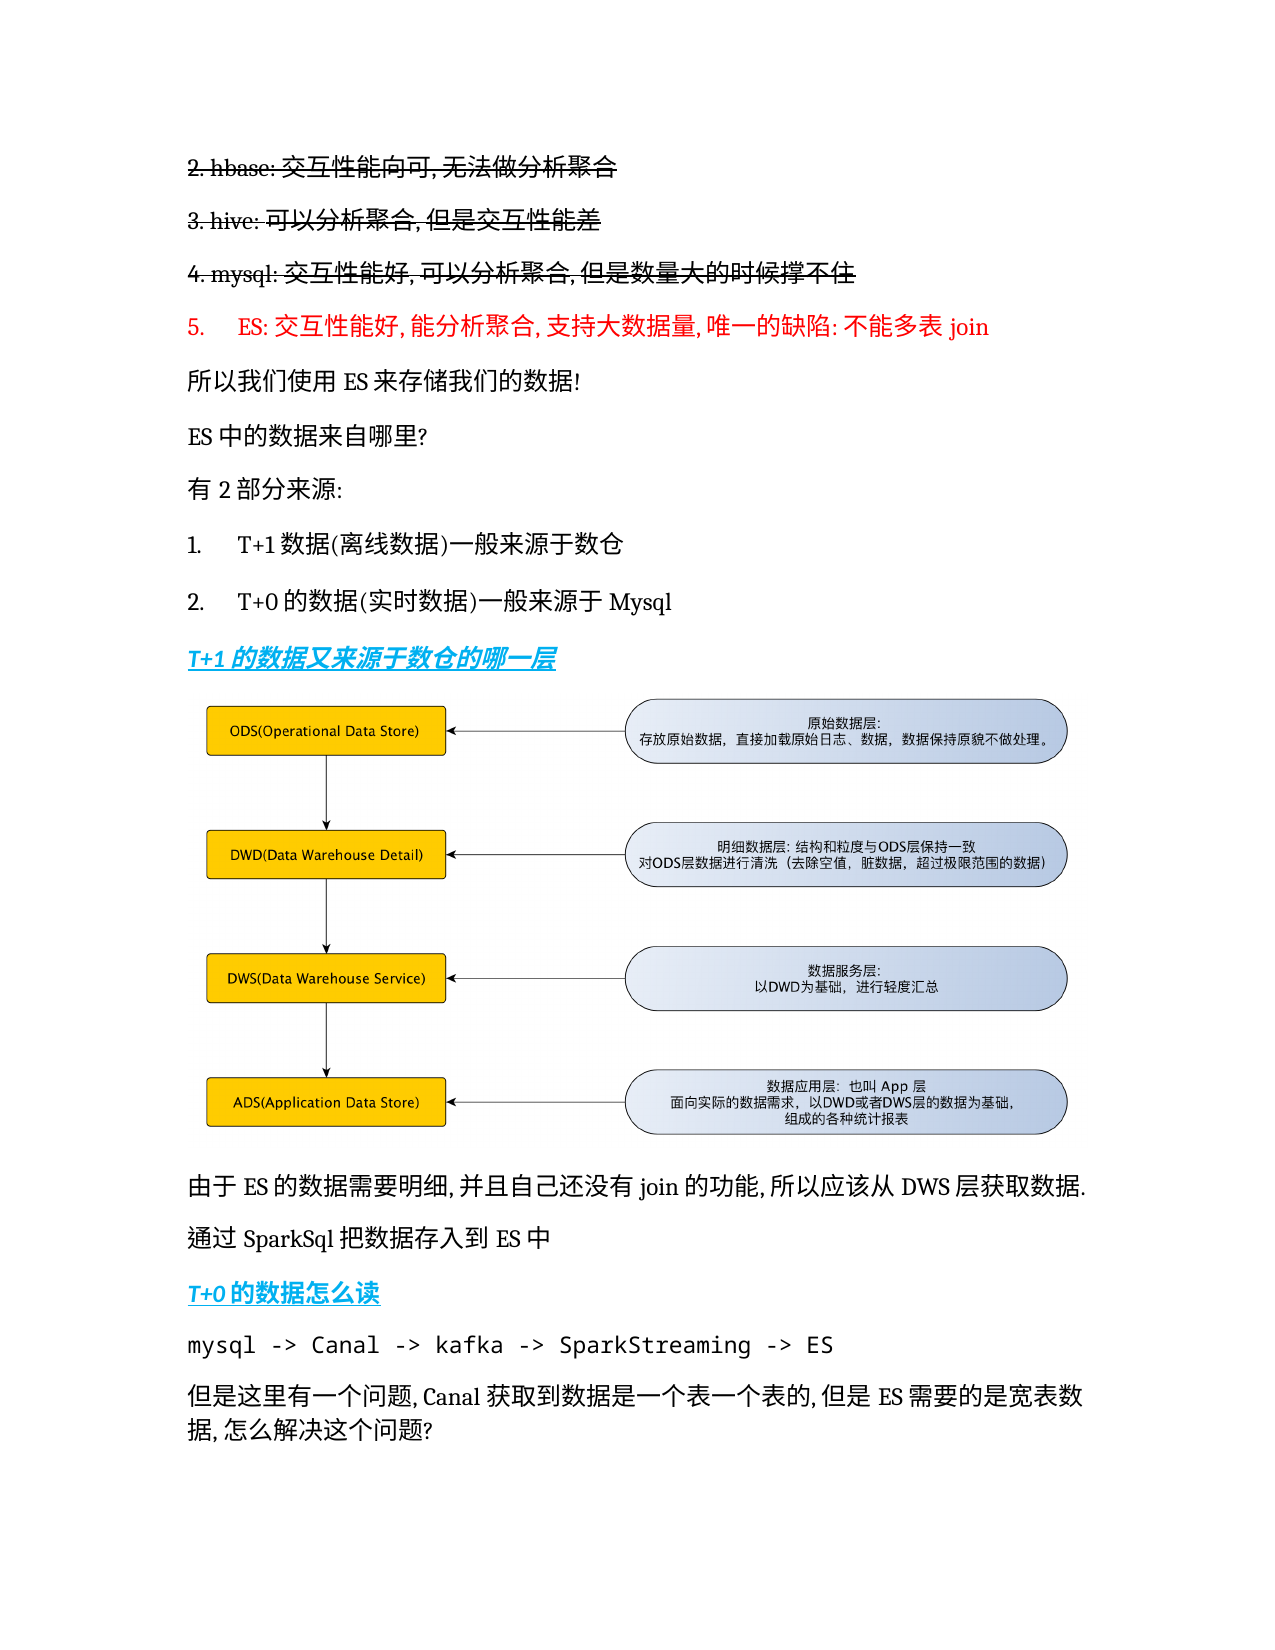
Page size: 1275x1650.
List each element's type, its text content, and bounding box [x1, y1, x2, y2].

text 3. hive: 可以分析聚合, 但是交互性能差 [187, 203, 1087, 237]
subtitle T+0 的数据怎么读 [187, 1276, 1087, 1310]
text 所以我们使用 ES 来存储我们的数据! [187, 361, 1087, 397]
text 由于 ES 的数据需要明细, 并且自己还没有 join 的功能, 所以应该从 DWS 层获取数据. [187, 1166, 1087, 1202]
list T+1 数据(离线数据)一般来源于数仓 [187, 524, 1087, 560]
subtitle T+1 的数据又来源于数仓的哪一层 [187, 638, 1087, 674]
text 2. hbase: 交互性能向可, 无法做分析聚合 [187, 150, 1087, 184]
text 有 2 部分来源: [187, 471, 1087, 505]
picture [187, 693, 1088, 1148]
list ES: 交互性能好, 能分析聚合, 支持大数据量, 唯一的缺陷: 不能多表 join [187, 308, 1087, 342]
text mysql -> Canal -> kafka -> SparkStreaming -> ES [187, 1329, 1087, 1360]
list T+0 的数据(实时数据)一般来源于 Mysql [187, 581, 1087, 617]
text 4. mysql: 交互性能好, 可以分析聚合, 但是数量大的时候撑不住 [187, 256, 1087, 290]
text ES 中的数据来自哪里? [187, 416, 1087, 452]
text 通过 SparkSql 把数据存入到 ES 中 [187, 1221, 1087, 1255]
text 但是这里有一个问题, Canal 获取到数据是一个表一个表的, 但是 ES 需要的是宽表数据, 怎么解决这个问题? [187, 1379, 1087, 1447]
